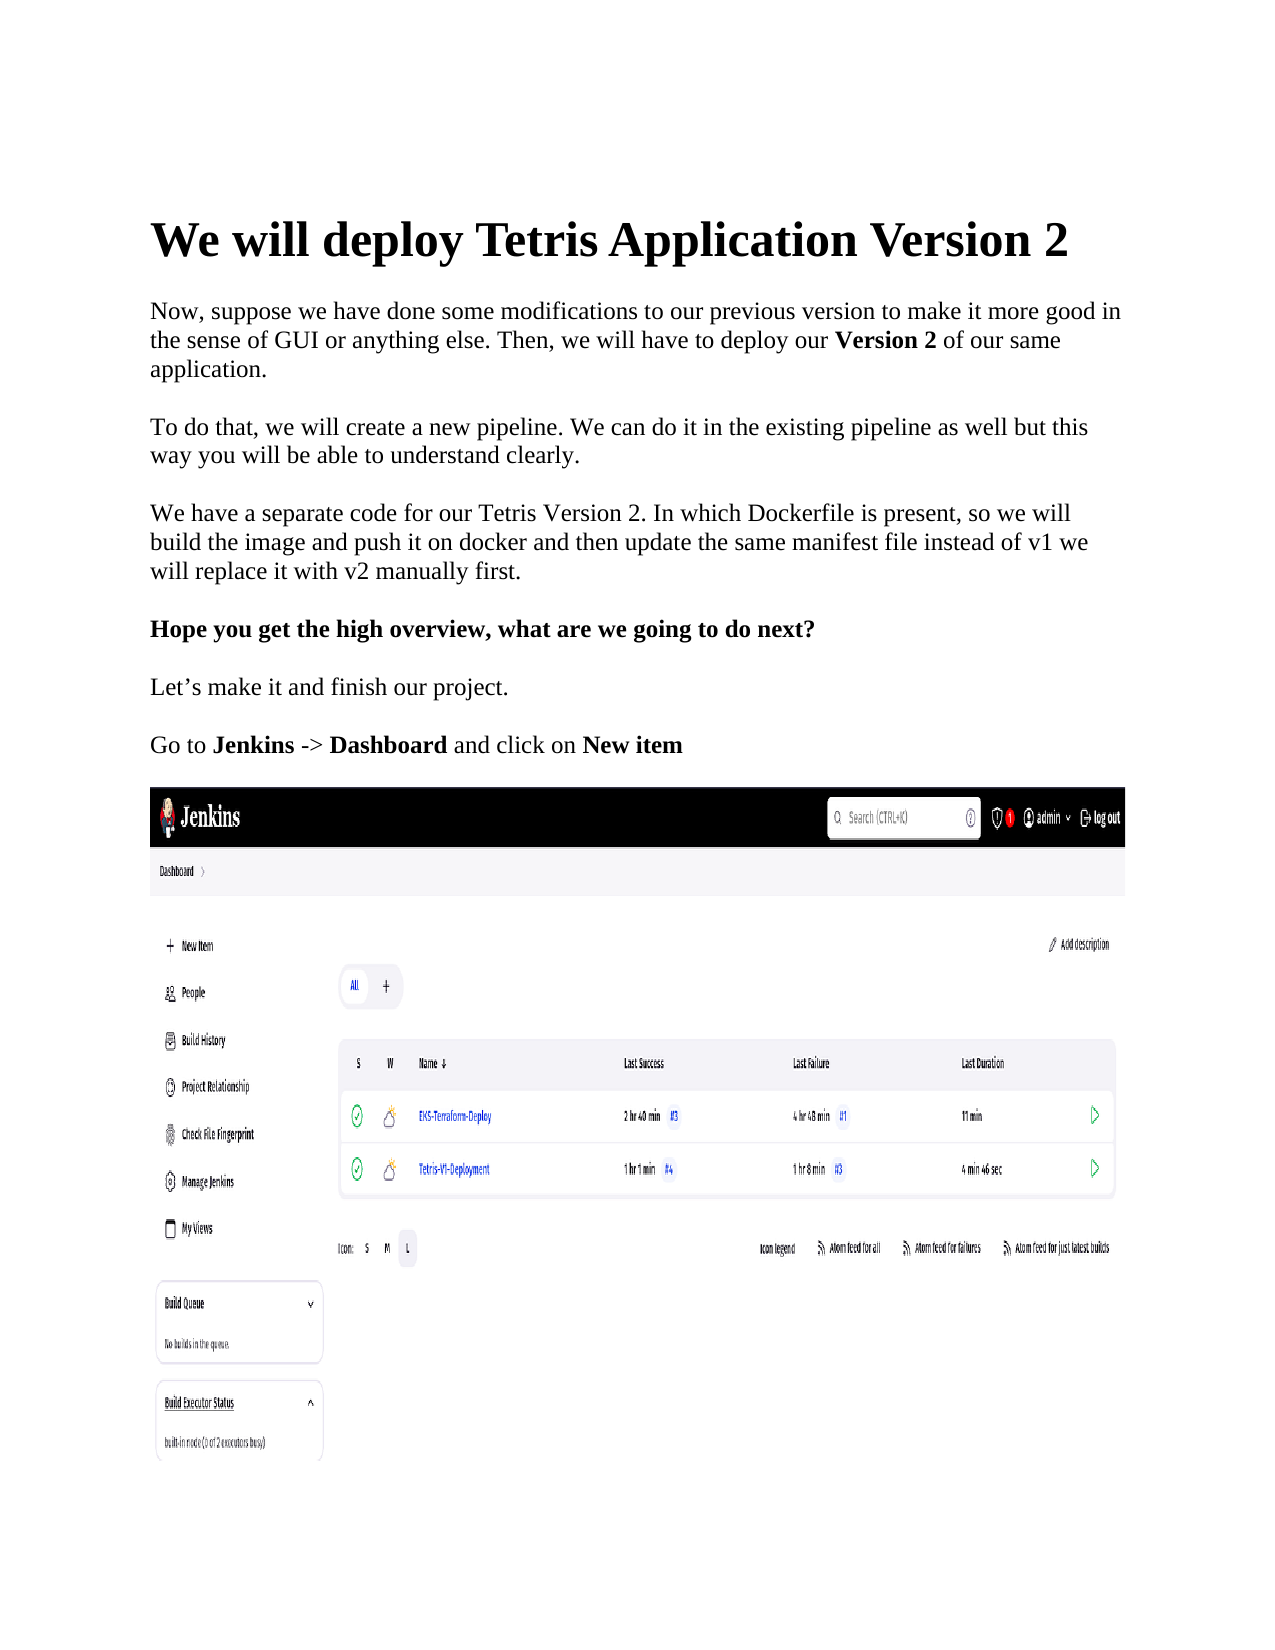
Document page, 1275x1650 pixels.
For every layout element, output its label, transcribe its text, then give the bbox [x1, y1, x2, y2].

text Let’s make it and finish our project. [150, 672, 1125, 701]
picture [150, 787, 1125, 1461]
text To do that, we will create a new pipeline. We can do it in the existing pipeline as well but this way you will be able to understand clearly. [150, 412, 1125, 469]
text Go to Jenkins -> Dashboard and click on New item [150, 730, 1125, 758]
subtitle We will deploy Tetris Application Version 2 [150, 210, 1125, 267]
text Now, suppose we have done some modifications to our previous version to make it more good in the sense of GUI or anything else. Then, we will have to deploy our Version 2 of our same application. [150, 296, 1125, 383]
text Hope you get the high overview, what are we going to do next? [150, 614, 1125, 643]
text We have a separate code for our Tetris Version 2. In which Dockerfile is present, so we will build the image and push it on docker and then update the same manifest file instead of v1 we will replace it with v2 manually first. [150, 498, 1125, 585]
